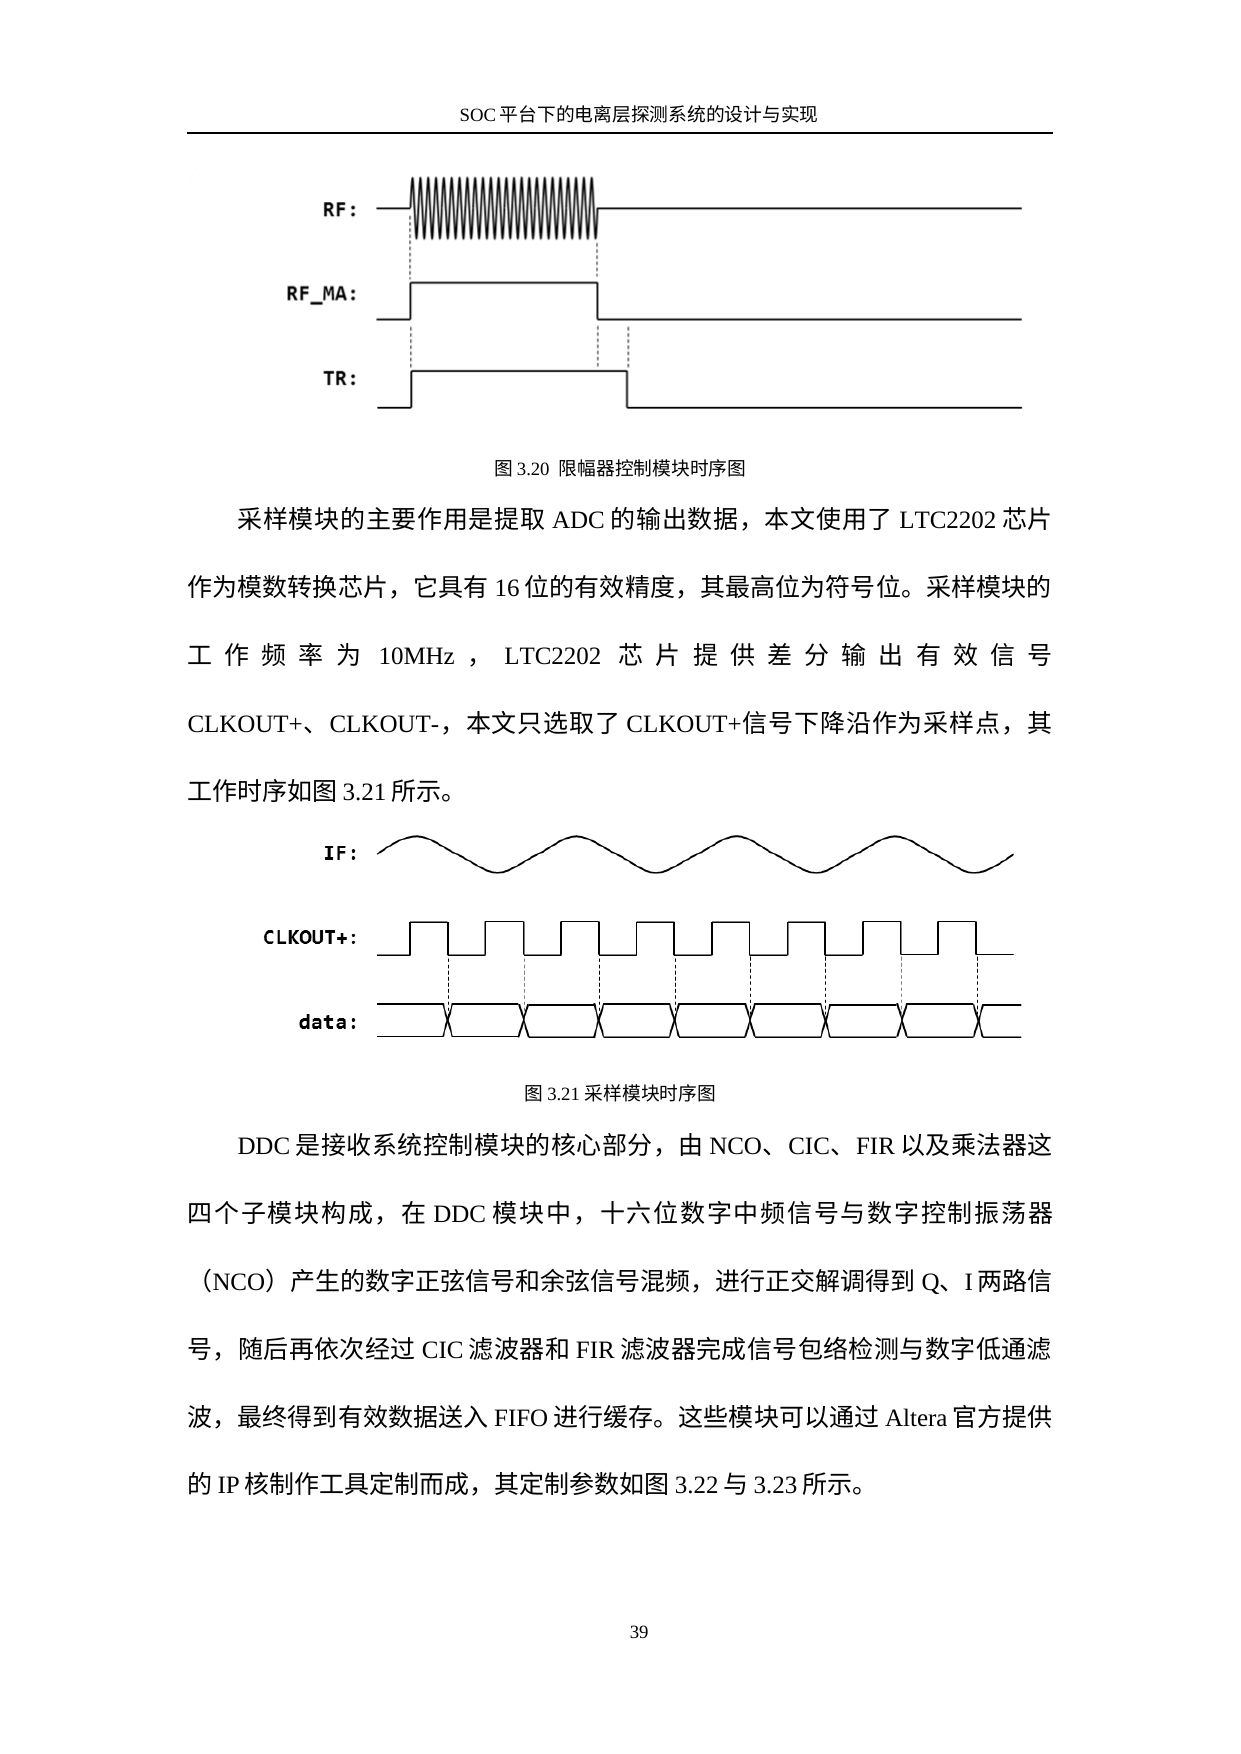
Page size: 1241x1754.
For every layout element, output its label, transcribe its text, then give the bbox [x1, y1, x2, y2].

text 图3.20 限幅器控制模块时序图 [187, 450, 1053, 484]
picture [187, 163, 1074, 413]
text 采样模块的主要作用是提取ADC的输出数据，本文使用了LTC2202芯片作为模数转换芯片，它具有16位的有效精度，其最高位为符号位。采样模块的工作频率为10MHz，LTC2202芯片提供差分输出有效信号CLKOUT+、CLKOUT-，本文只选取了CLKOUT+信号下降沿作为采样点，其工作时序如图3.21所示。 [187, 484, 1053, 823]
picture [187, 823, 1073, 1049]
text 图3.21 采样模块时序图 [187, 1076, 1053, 1109]
text DDC是接收系统控制模块的核心部分，由NCO、CIC、FIR以及乘法器这四个子模块构成，在DDC模块中，十六位数字中频信号与数字控制振荡器（NCO）产生的数字正弦信号和余弦信号混频，进行正交解调得到Q、I两路信号，随后再依次经过CIC滤波器和FIR滤波器完成信号包络检测与数字低通滤波，最终得到有效数据送入FIFO进行缓存。这些模块可以通过Altera官方提供的IP核制作工具定制而成，其定制参数如图3.22与3.23所示。 [187, 1109, 1053, 1517]
